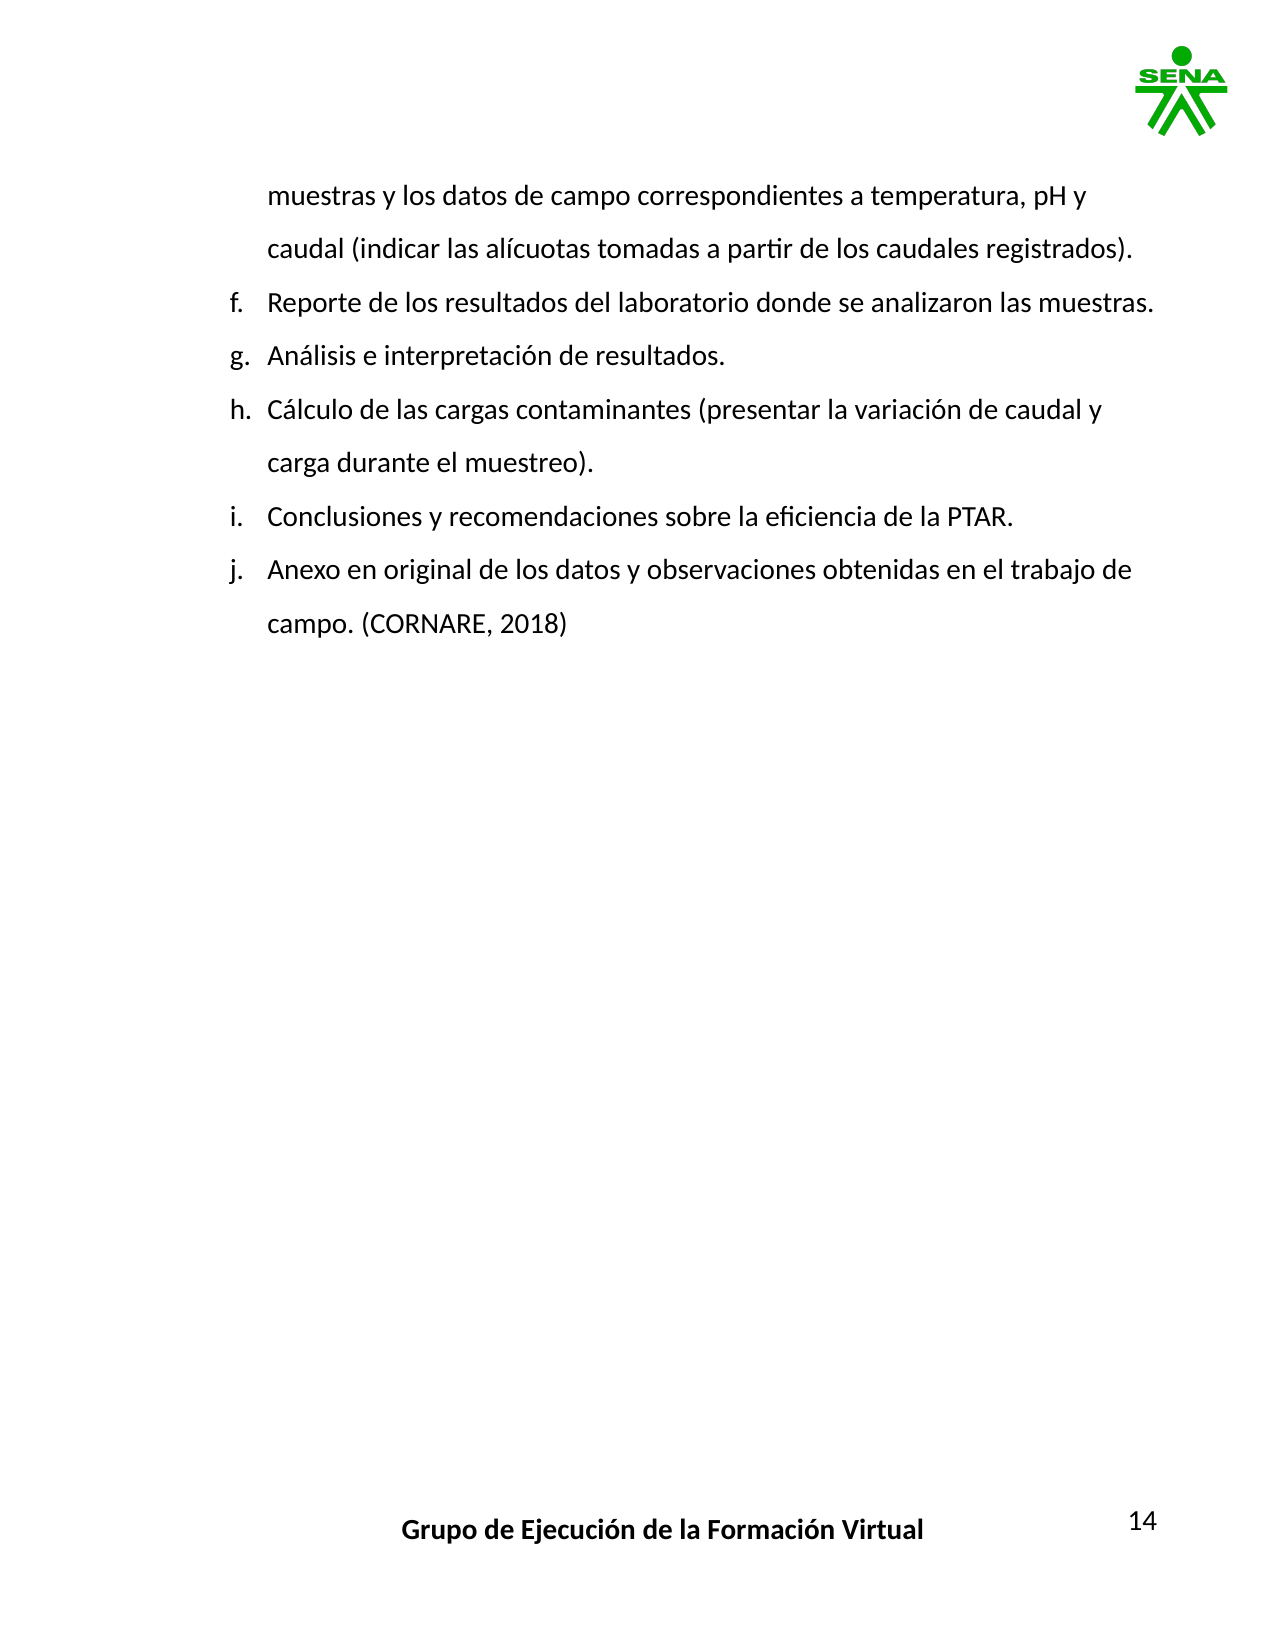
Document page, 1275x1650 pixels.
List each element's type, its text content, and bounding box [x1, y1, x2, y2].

list Análisis e interpretación de resultados. [229, 337, 1157, 373]
list Cálculo de las cargas contaminantes (presentar la variación de caudal y carga durante el muestreo). [229, 391, 1157, 480]
picture [1135, 46, 1228, 136]
list Conclusiones y recomendaciones sobre la eficiencia de la PTAR. [229, 498, 1157, 533]
list Reporte de los resultados del laboratorio donde se analizaron las muestras. [229, 284, 1157, 320]
list Anexo en original de los datos y observaciones obtenidas en el trabajo de campo. (CORNARE, 2018) [229, 551, 1157, 640]
